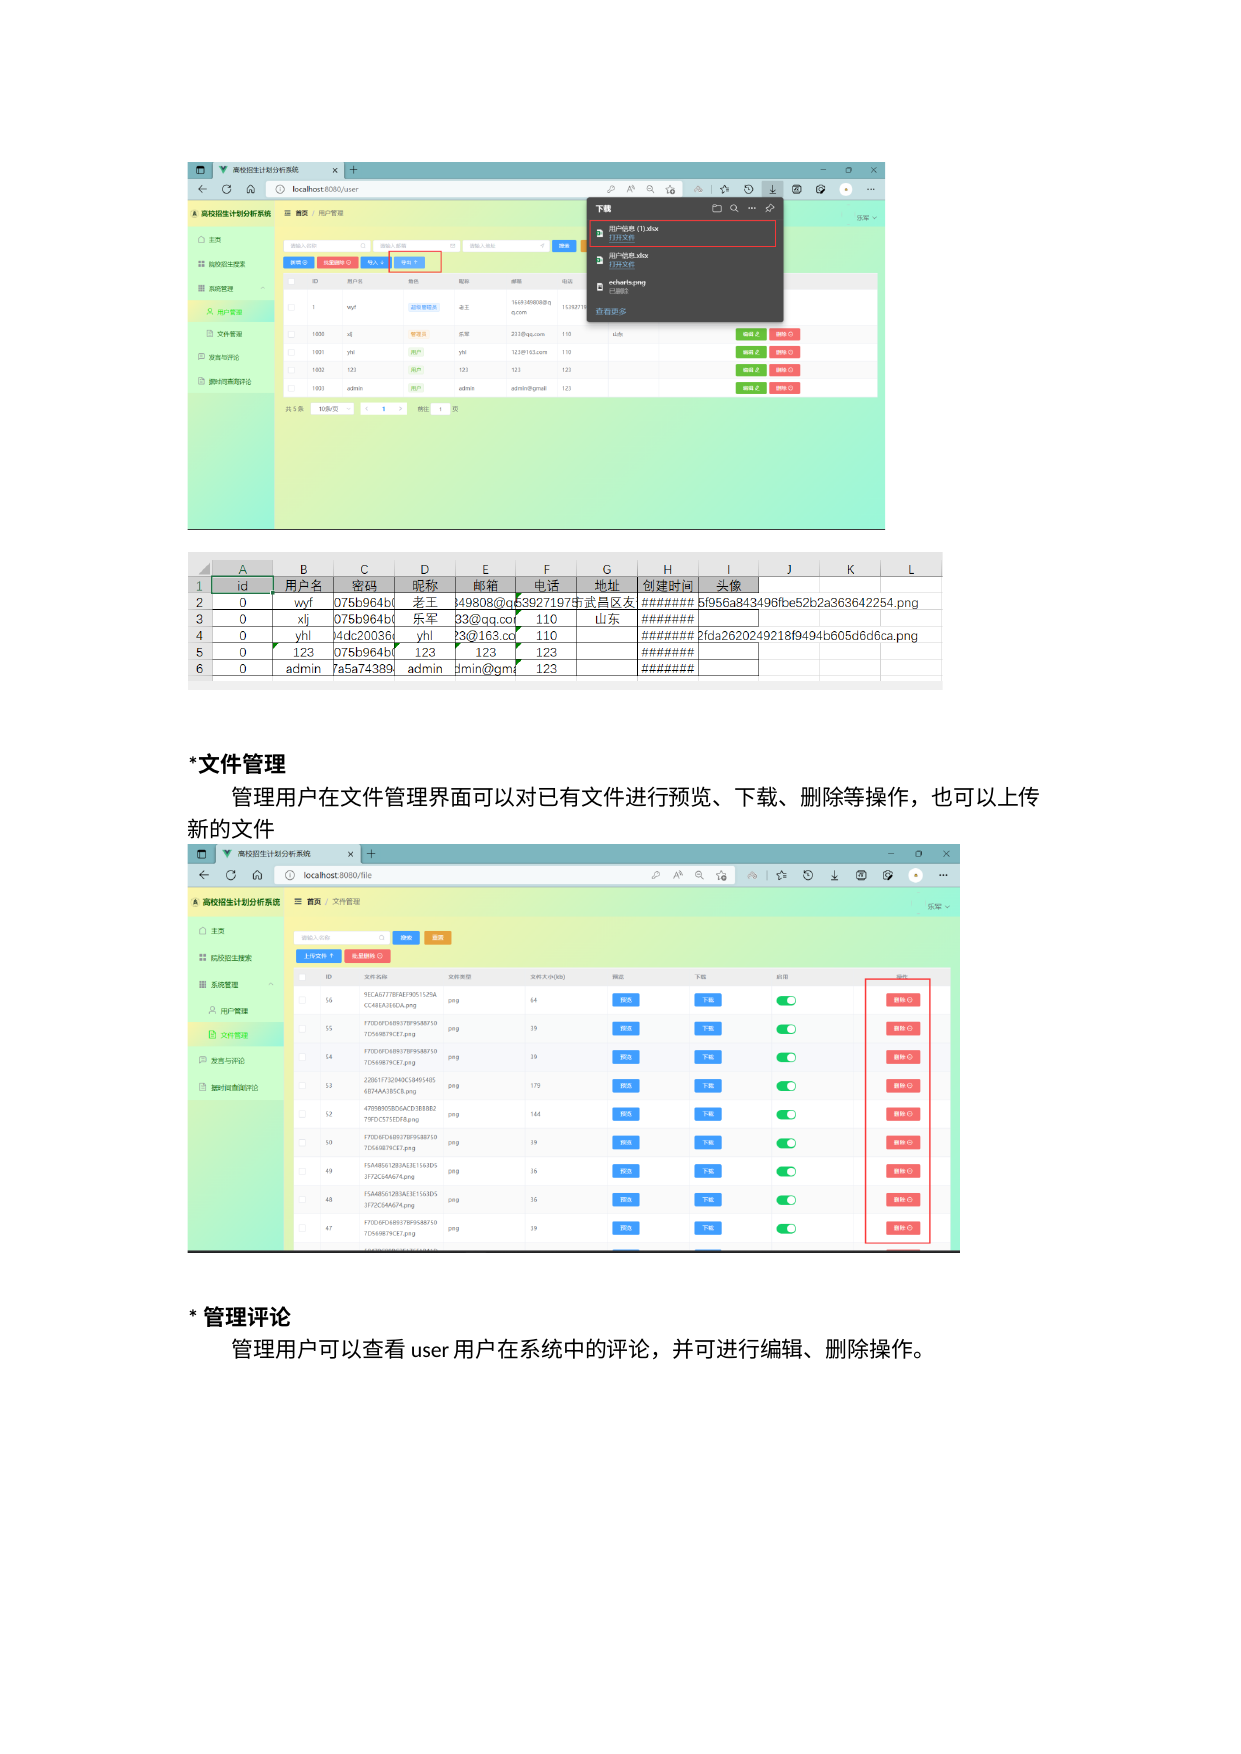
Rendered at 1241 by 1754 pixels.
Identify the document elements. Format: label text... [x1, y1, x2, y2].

picture [187, 162, 886, 530]
text *文件管理 [187, 747, 1053, 779]
picture [187, 552, 943, 690]
text * 管理评论 [187, 1299, 1053, 1332]
text 管理用户可以查看user用户在系统中的评论，并可进行编辑、删除操作。 [187, 1332, 1053, 1364]
picture [187, 844, 960, 1253]
text 管理用户在文件管理界面可以对已有文件进行预览、下载、删除等操作，也可以上传新的文件 [187, 779, 1053, 844]
